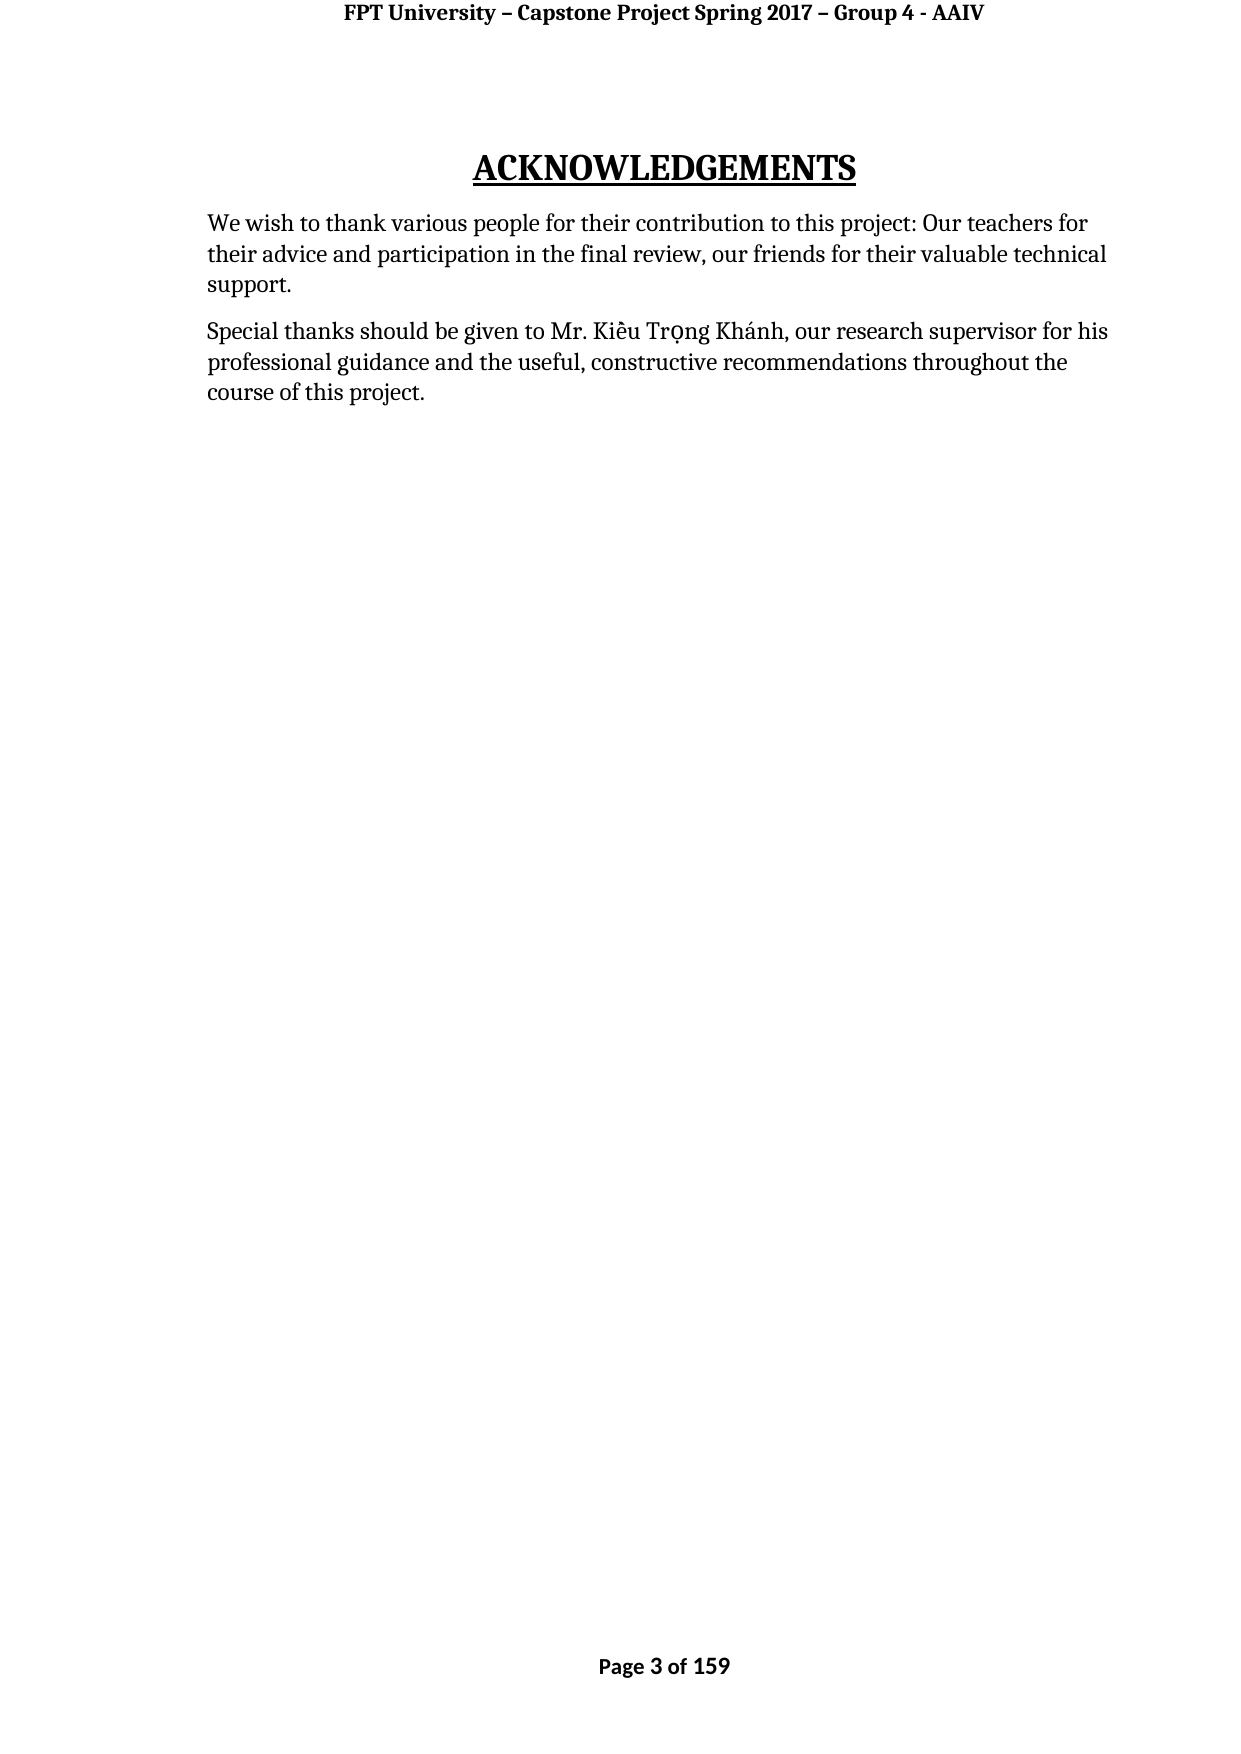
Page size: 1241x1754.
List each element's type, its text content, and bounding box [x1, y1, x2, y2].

text We wish to thank various people for their contribution to this project: Our teachers for their advice and participation in the final review, our friends for their valuable technical support. [207, 209, 1122, 299]
text Special thanks should be given to Mr. Kiều Trọng Khánh, our research supervisor for his professional guidance and the useful, constructive recommendations throughout the course of this project. [207, 317, 1122, 407]
text ACKNOWLEDGEMENTS [207, 147, 1122, 190]
